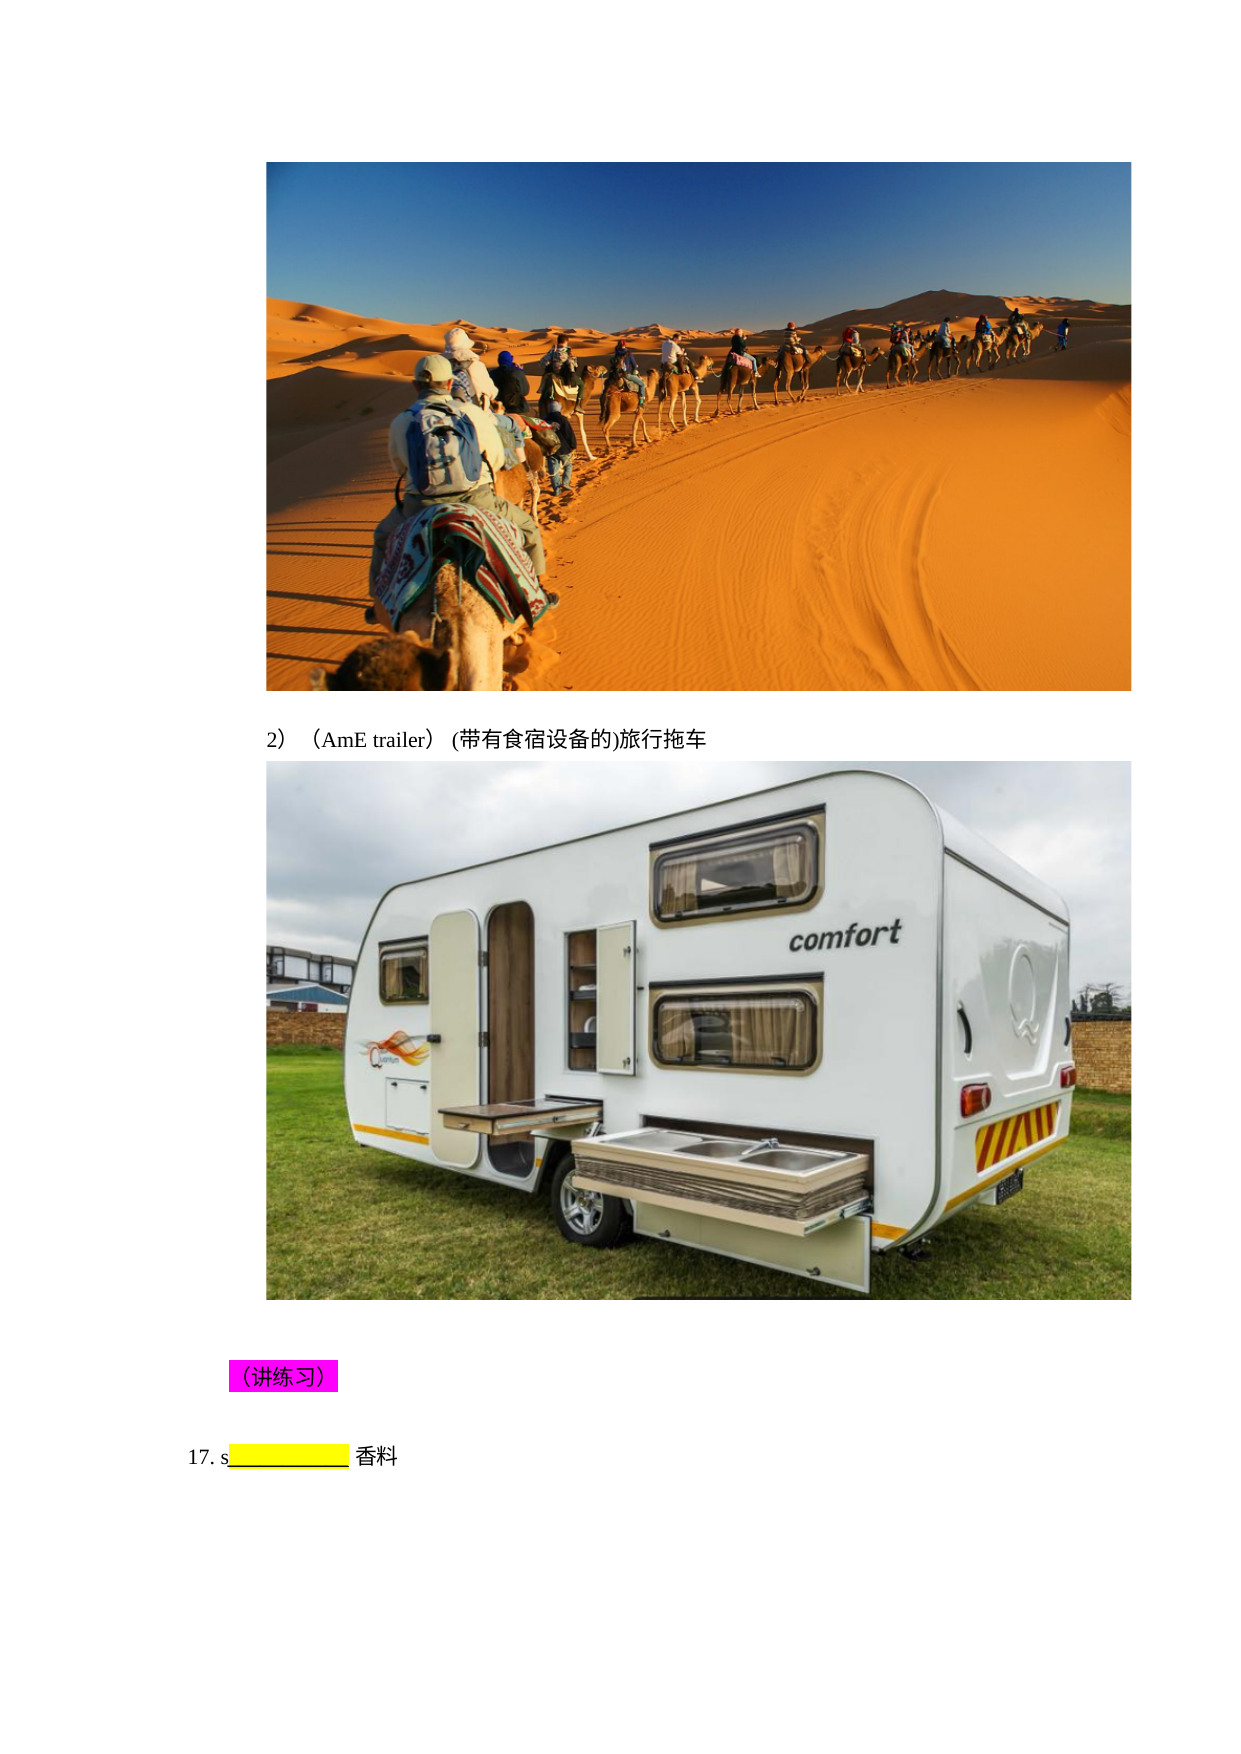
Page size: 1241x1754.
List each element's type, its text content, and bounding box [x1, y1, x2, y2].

picture [266, 761, 1132, 1300]
picture [266, 162, 1132, 691]
text （讲练习） [229, 1359, 1053, 1392]
list 2）（AmE trailer） (带有食宿设备的)旅行拖车 [266, 721, 1053, 754]
list s___________ 香料 [187, 1439, 1053, 1471]
